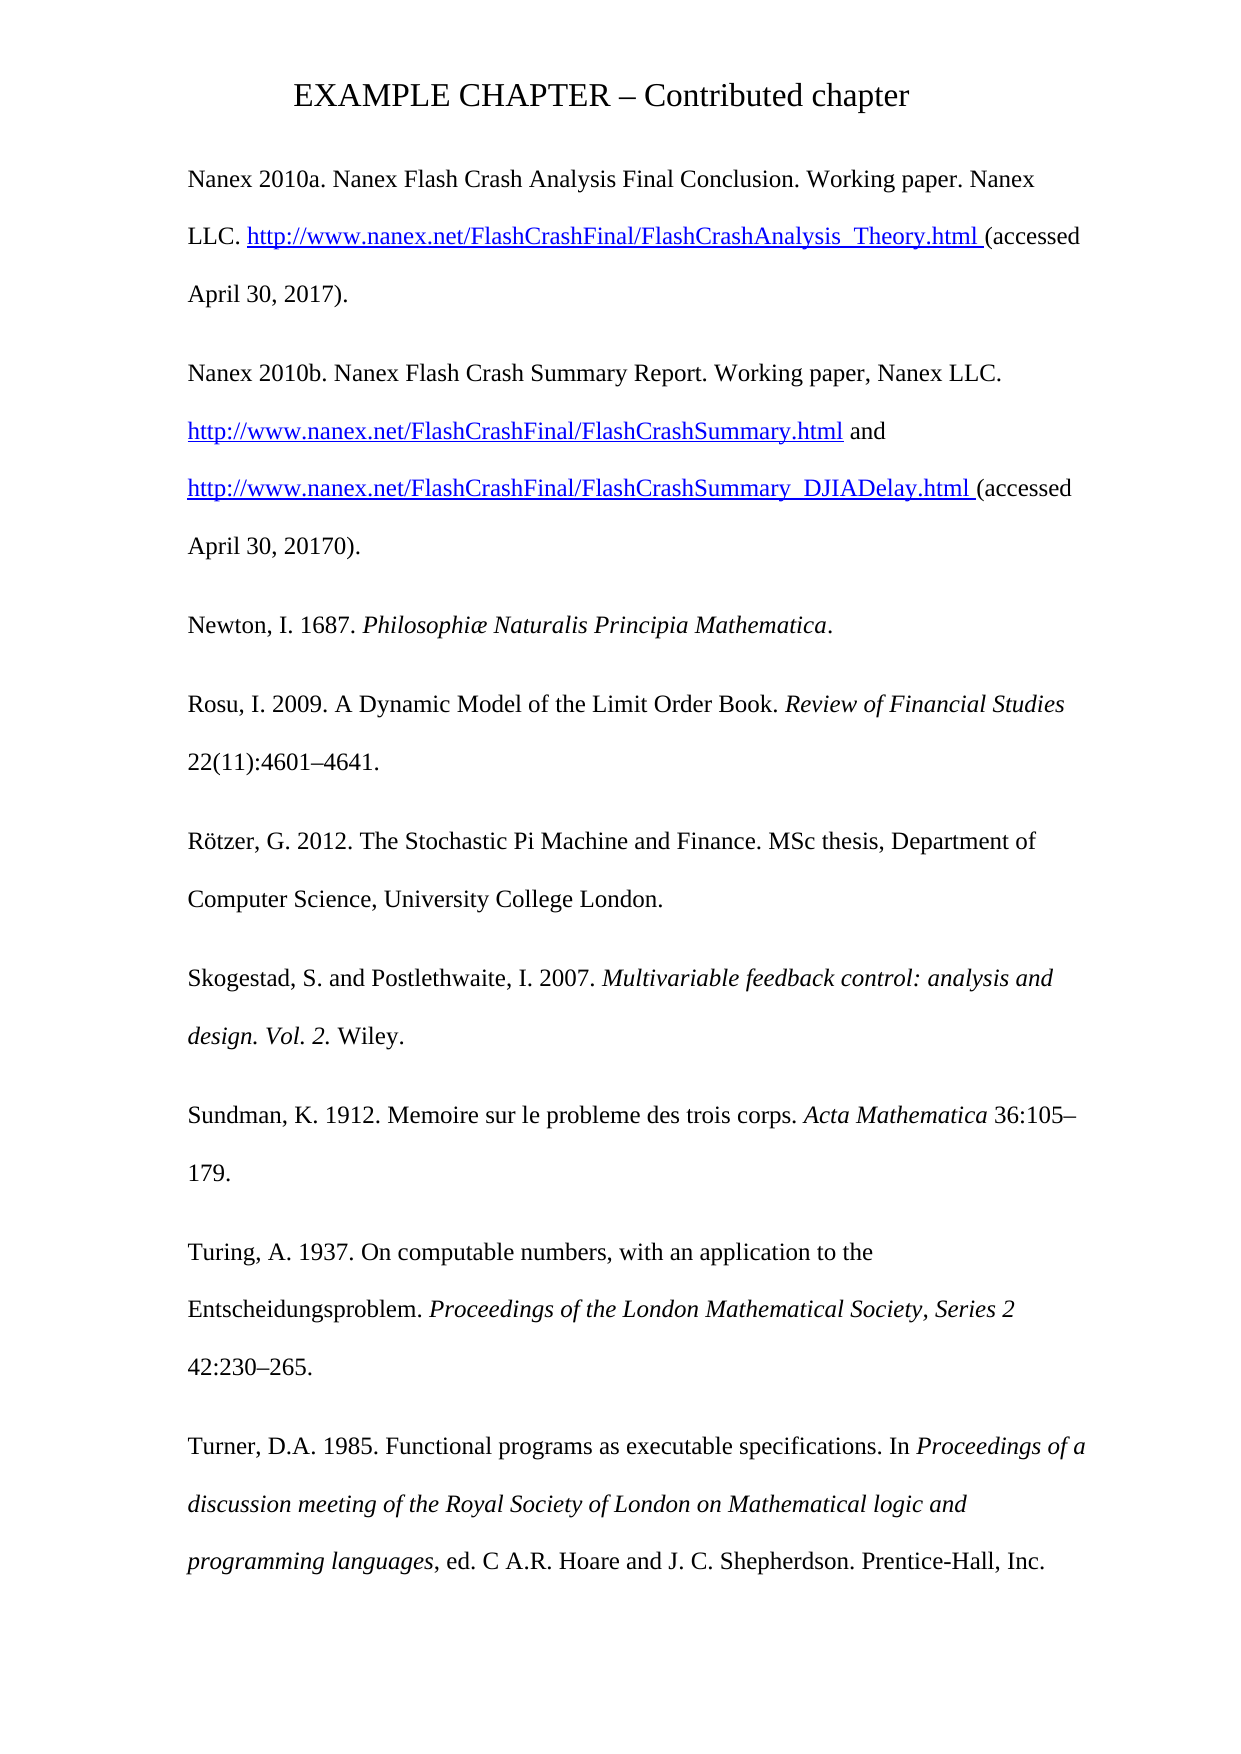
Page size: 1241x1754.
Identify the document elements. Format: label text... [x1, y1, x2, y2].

text Nanex 2010a. Nanex Flash Crash Analysis Final Conclusion. Working paper. Nanex LLC. http://www.nanex.net/FlashCrashFinal/FlashCrashAnalysis_Theory.html (accessed April 30, 2017). [187, 164, 1090, 308]
text Rosu, I. 2009. A Dynamic Model of the Limit Order Book. Review of Financial Studies 22(11):4601–4641. [187, 689, 1090, 776]
text Turing, A. 1937. On computable numbers, with an application to the Entscheidungsproblem. Proceedings of the London Mathematical Society, Series 2 42:230–265. [187, 1237, 1090, 1381]
text Sundman, K. 1912. Memoire sur le probleme des trois corps. Acta Mathematica 36:105–179. [187, 1100, 1090, 1186]
text Turner, D.A. 1985. Functional programs as executable specifications. In Proceedings of a discussion meeting of the Royal Society of London on Mathematical logic and programming languages, ed. C A.R. Hoare and J. C. Shepherdson. Prentice-Hall, Inc. [187, 1431, 1090, 1575]
text Newton, I. 1687. Philosophiæ Naturalis Principia Mathematica. [187, 610, 1090, 639]
text Skogestad, S. and Postlethwaite, I. 2007. Multivariable feedback control: analysis and design. Vol. 2. Wiley. [187, 963, 1090, 1049]
text Rötzer, G. 2012. The Stochastic Pi Machine and Finance. MSc thesis, Department of Computer Science, University College London. [187, 826, 1090, 913]
text Nanex 2010b. Nanex Flash Crash Summary Report. Working paper, Nanex LLC. http://www.nanex.net/FlashCrashFinal/FlashCrashSummary.html and http://www.nanex.net/FlashCrashFinal/FlashCrashSummary_DJIADelay.html (accessed April 30, 20170). [187, 358, 1090, 559]
